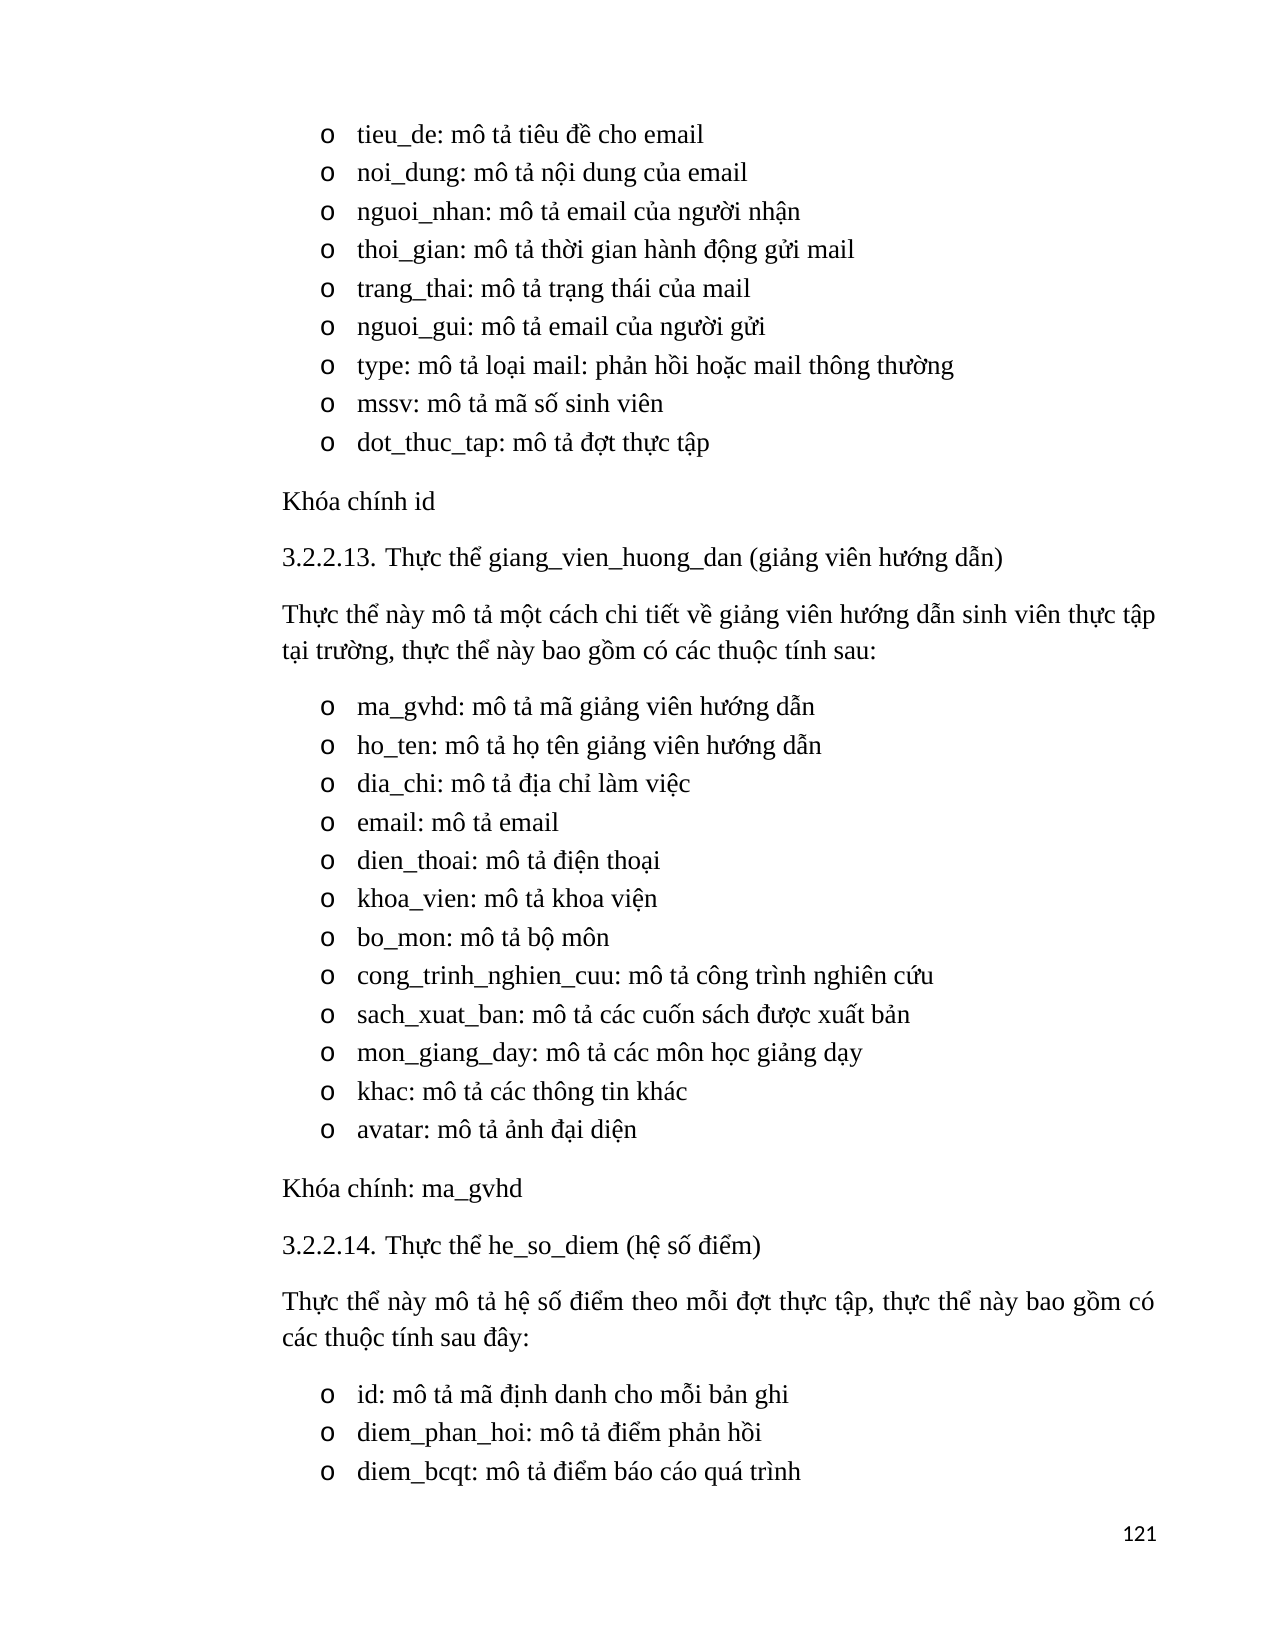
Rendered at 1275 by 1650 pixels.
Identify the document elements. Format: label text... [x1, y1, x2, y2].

list diem_phan_hoi: mô tả điểm phản hồi [319, 1416, 1157, 1450]
list mon_giang_day: mô tả các môn học giảng dạy [319, 1036, 1157, 1070]
list bo_mon: mô tả bộ môn [319, 921, 1157, 954]
text Thực thể này mô tả hệ số điểm theo mỗi đợt thực tập, thực thể này bao gồm có các thuộc tính sau đây: [282, 1286, 1157, 1352]
list type: mô tả loại mail: phản hồi hoặc mail thông thường [319, 349, 1157, 382]
list mssv: mô tả mã số sinh viên [319, 387, 1157, 421]
list nguoi_nhan: mô tả email của người nhận [319, 195, 1157, 228]
list cong_trinh_nghien_cuu: mô tả công trình nghiên cứu [319, 959, 1157, 993]
list dot_thuc_tap: mô tả đợt thực tập [319, 426, 1157, 459]
list Thực thể he_so_diem (hệ số điểm) [282, 1229, 1157, 1260]
text Khóa chính: ma_gvhd [282, 1172, 1157, 1203]
list ho_ten: mô tả họ tên giảng viên hướng dẫn [319, 729, 1157, 762]
list Thực thể giang_vien_huong_dan (giảng viên hướng dẫn) [282, 541, 1157, 573]
list diem_bcqt: mô tả điểm báo cáo quá trình [319, 1455, 1157, 1488]
list khac: mô tả các thông tin khác [319, 1075, 1157, 1108]
list ma_gvhd: mô tả mã giảng viên hướng dẫn [319, 690, 1157, 724]
list id: mô tả mã định danh cho mỗi bản ghi [319, 1378, 1157, 1411]
list dien_thoai: mô tả điện thoại [319, 844, 1157, 877]
list trang_thai: mô tả trạng thái của mail [319, 272, 1157, 305]
list nguoi_gui: mô tả email của người gửi [319, 310, 1157, 344]
list sach_xuat_ban: mô tả các cuốn sách được xuất bản [319, 998, 1157, 1031]
list tieu_de: mô tả tiêu đề cho email [319, 118, 1157, 152]
list avatar: mô tả ảnh đại diện [319, 1113, 1157, 1147]
list khoa_vien: mô tả khoa viện [319, 882, 1157, 916]
text Khóa chính id [282, 485, 1157, 516]
list email: mô tả email [319, 806, 1157, 839]
list noi_dung: mô tả nội dung của email [319, 157, 1157, 190]
list dia_chi: mô tả địa chỉ làm việc [319, 767, 1157, 801]
text Thực thể này mô tả một cách chi tiết về giảng viên hướng dẫn sinh viên thực tập tại trường, thực thể này bao gồm có các thuộc tính sau: [282, 598, 1157, 665]
list thoi_gian: mô tả thời gian hành động gửi mail [319, 233, 1157, 267]
